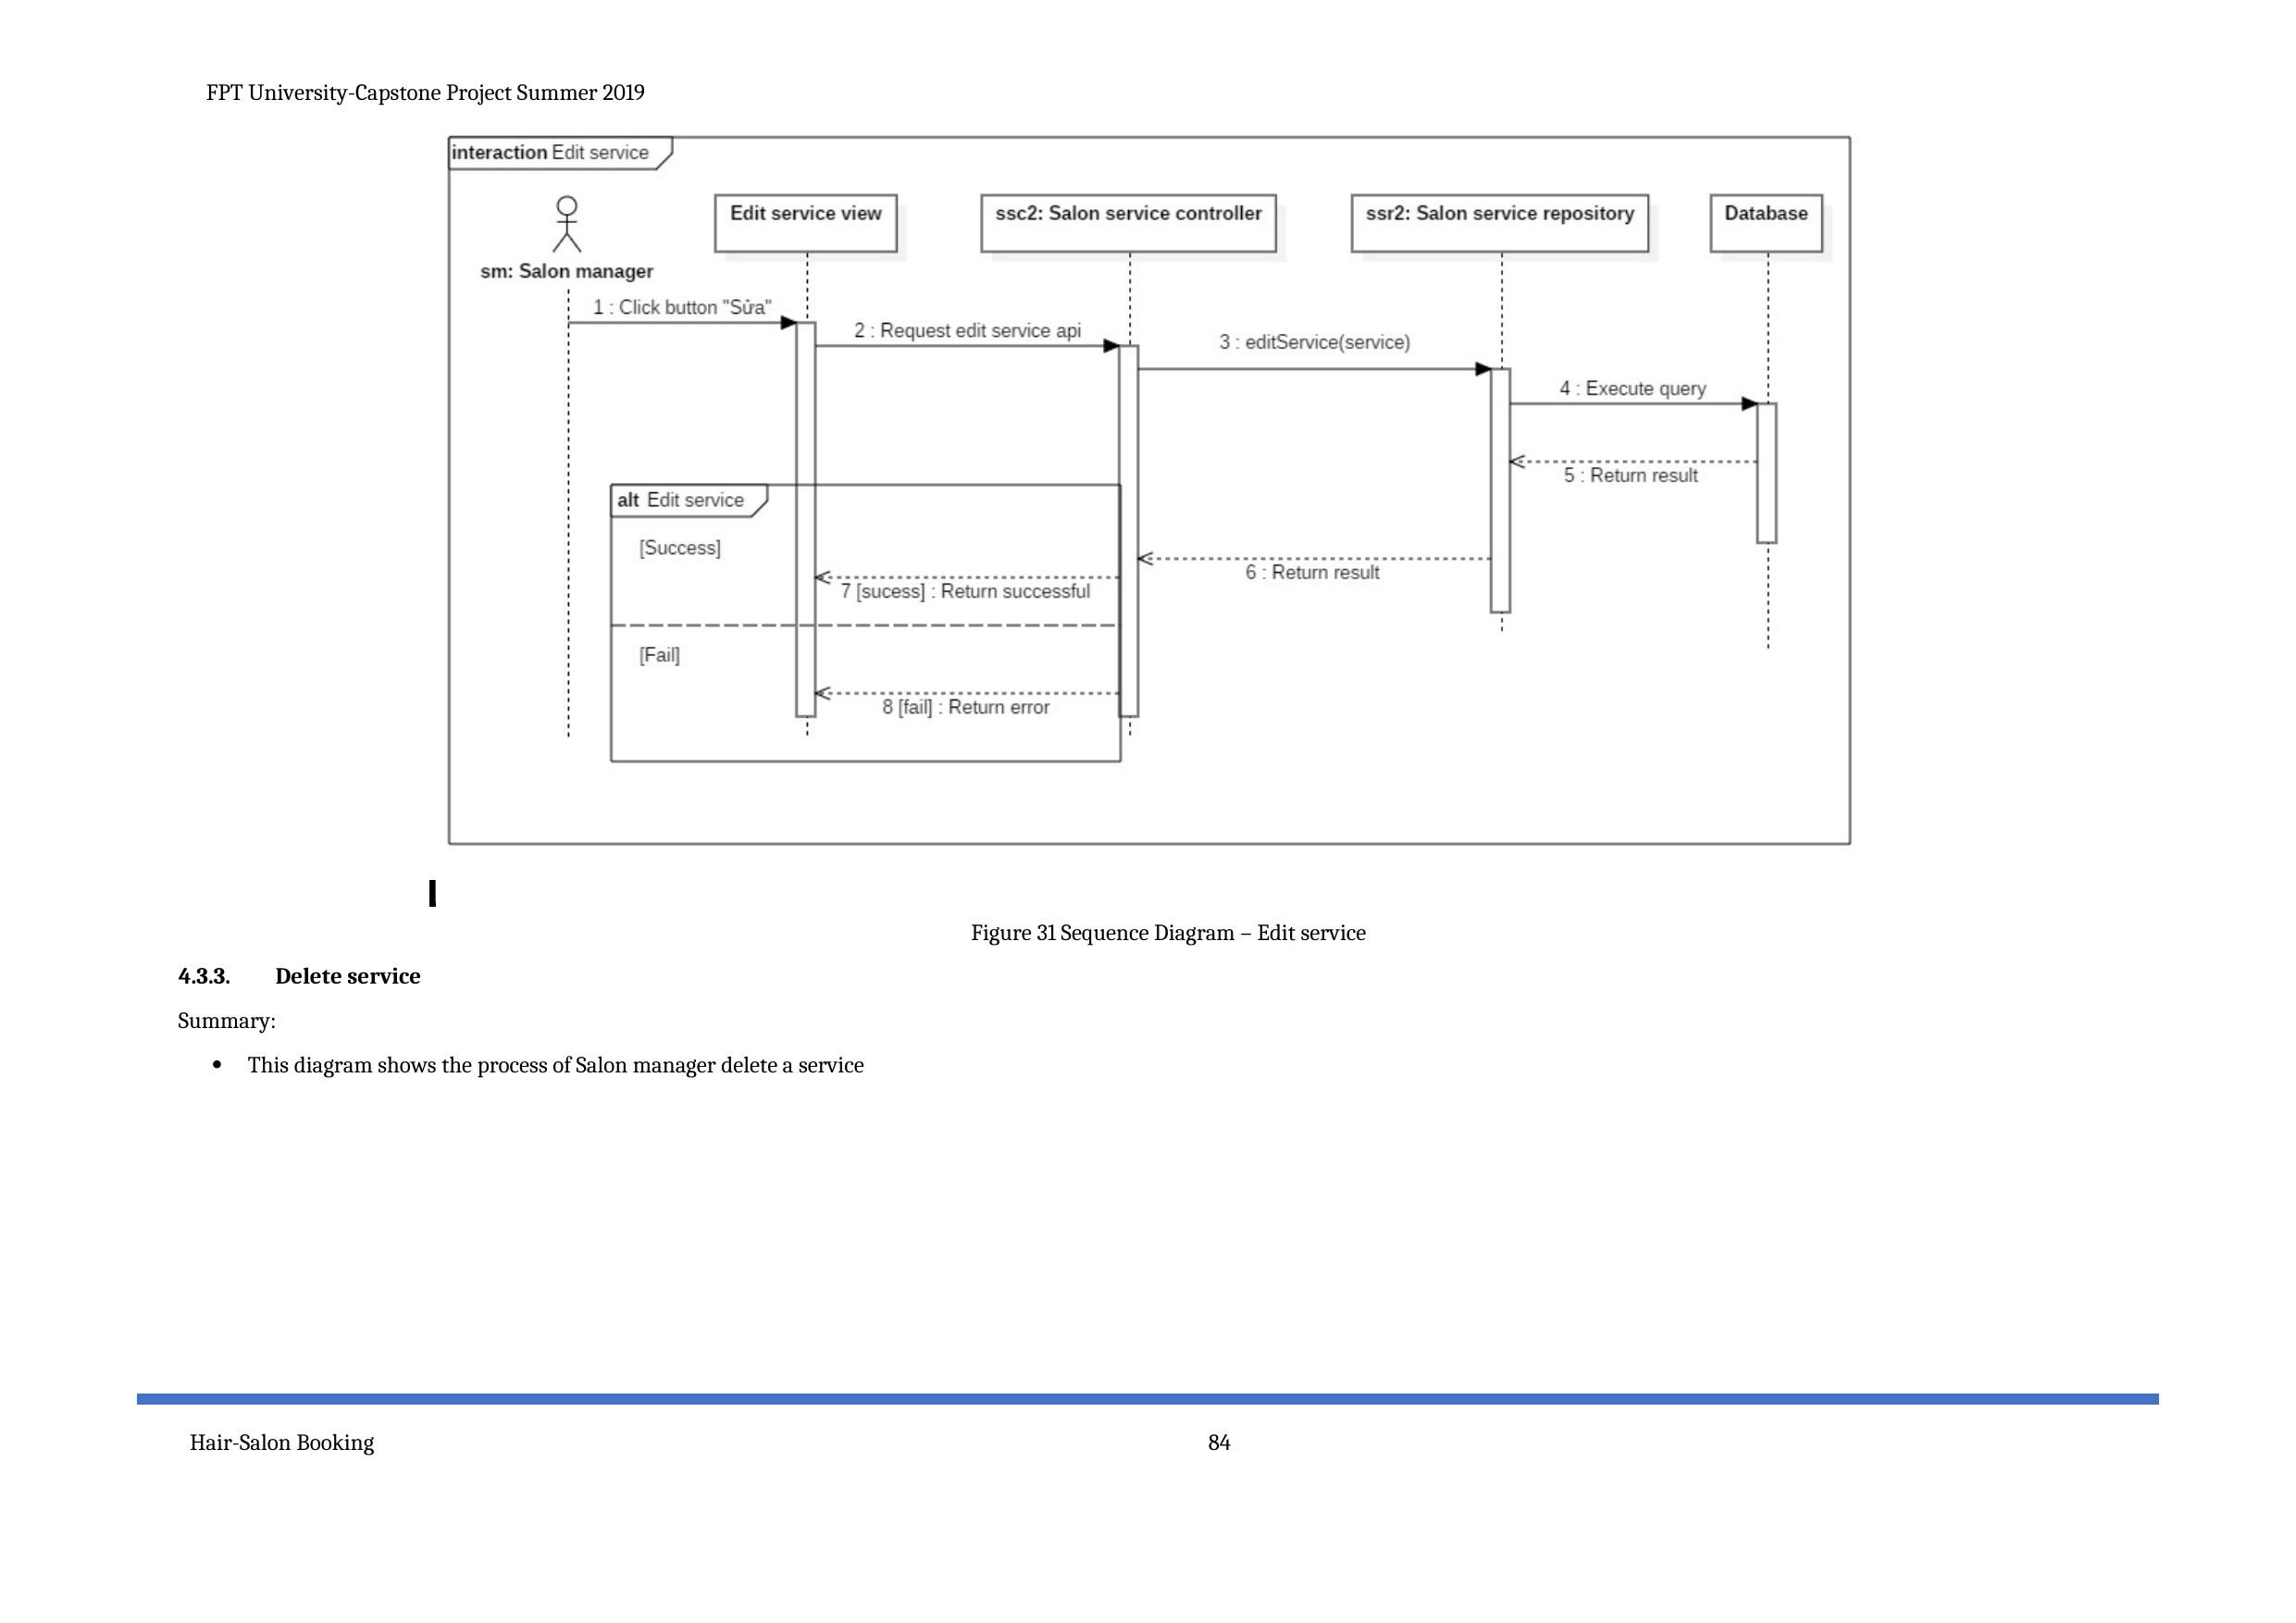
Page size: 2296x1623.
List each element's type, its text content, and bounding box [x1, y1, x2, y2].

picture [435, 124, 1908, 902]
text Figure 31 Sequence Diagram – Edit service [179, 919, 2159, 946]
list This diagram shows the process of Salon manager delete a service [213, 1052, 2159, 1078]
subtitle Delete service [137, 963, 2159, 990]
text Summary: [179, 1008, 2159, 1035]
